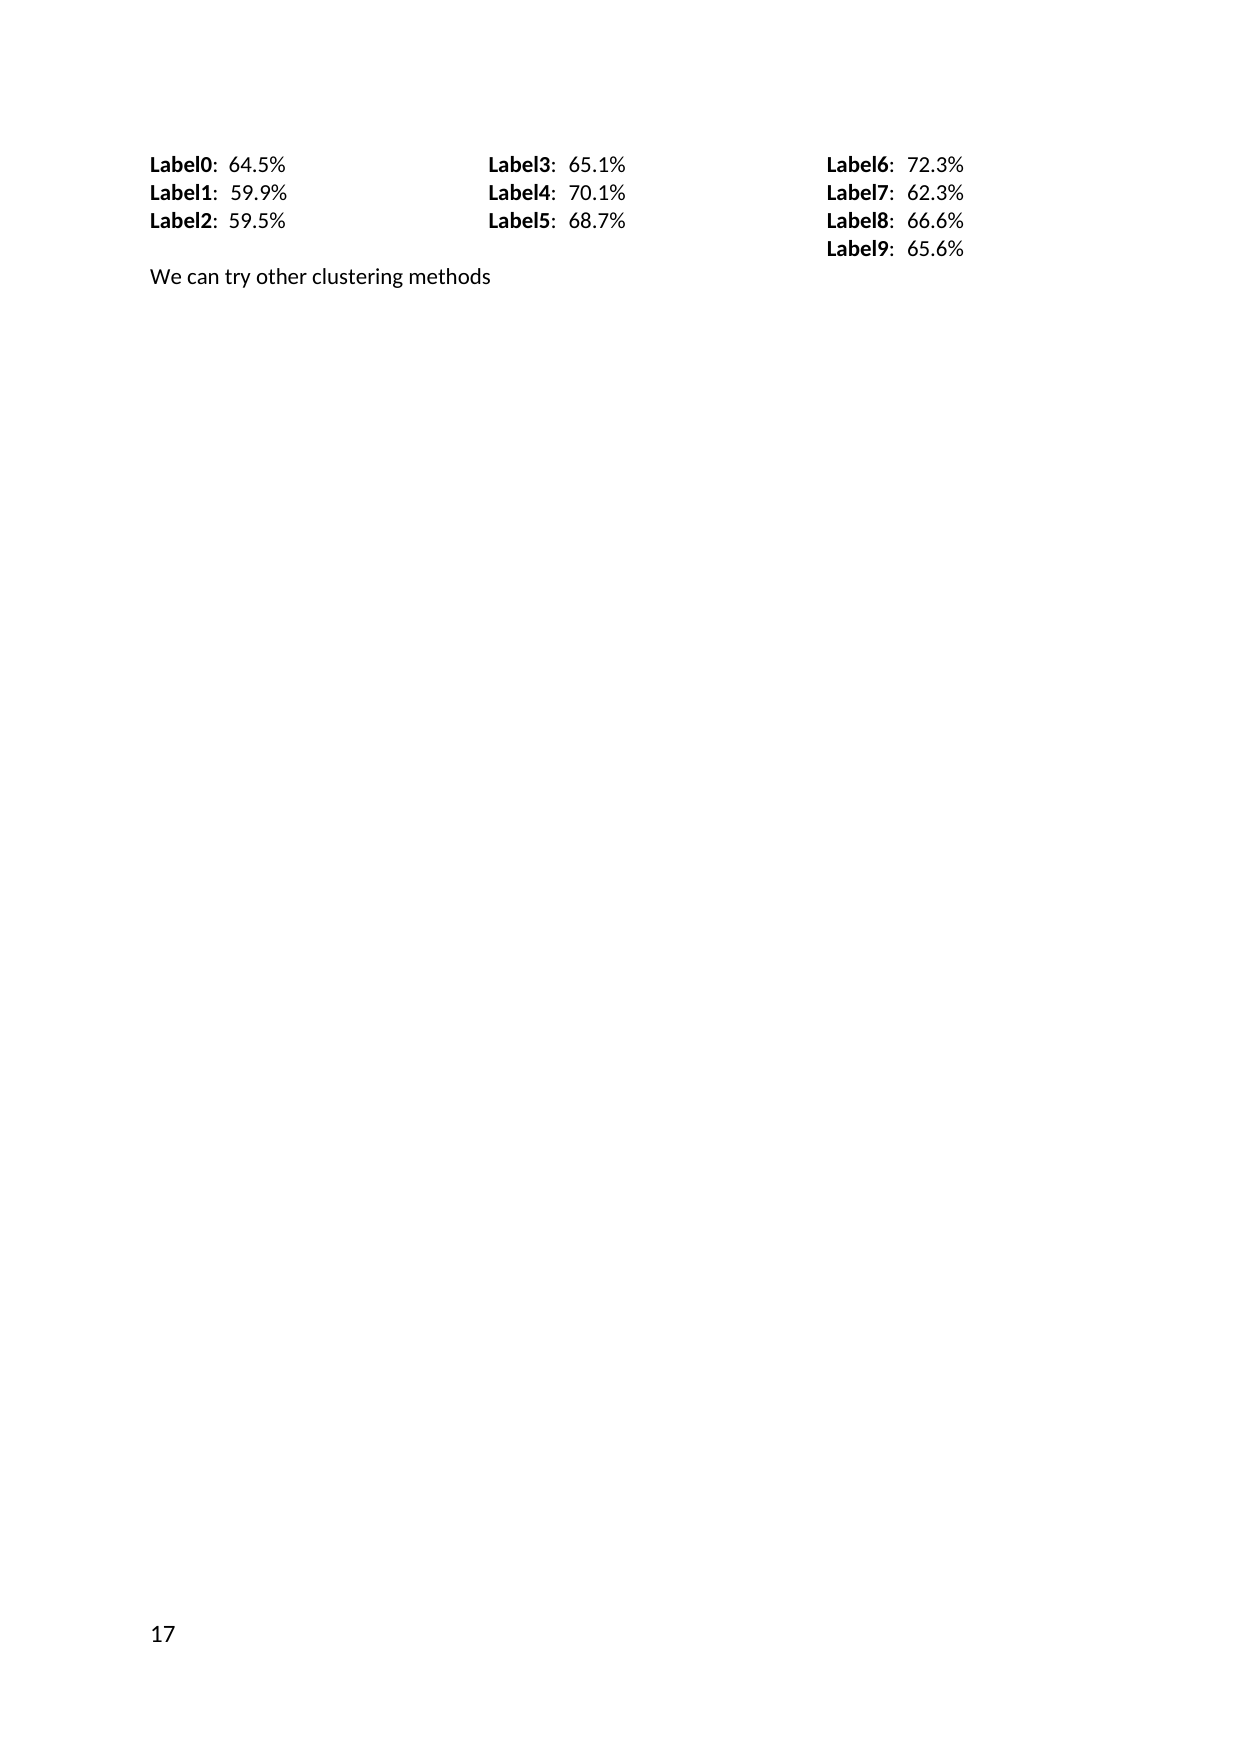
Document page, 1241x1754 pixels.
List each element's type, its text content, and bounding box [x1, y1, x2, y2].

text We can try other clustering methods [150, 150, 1090, 178]
